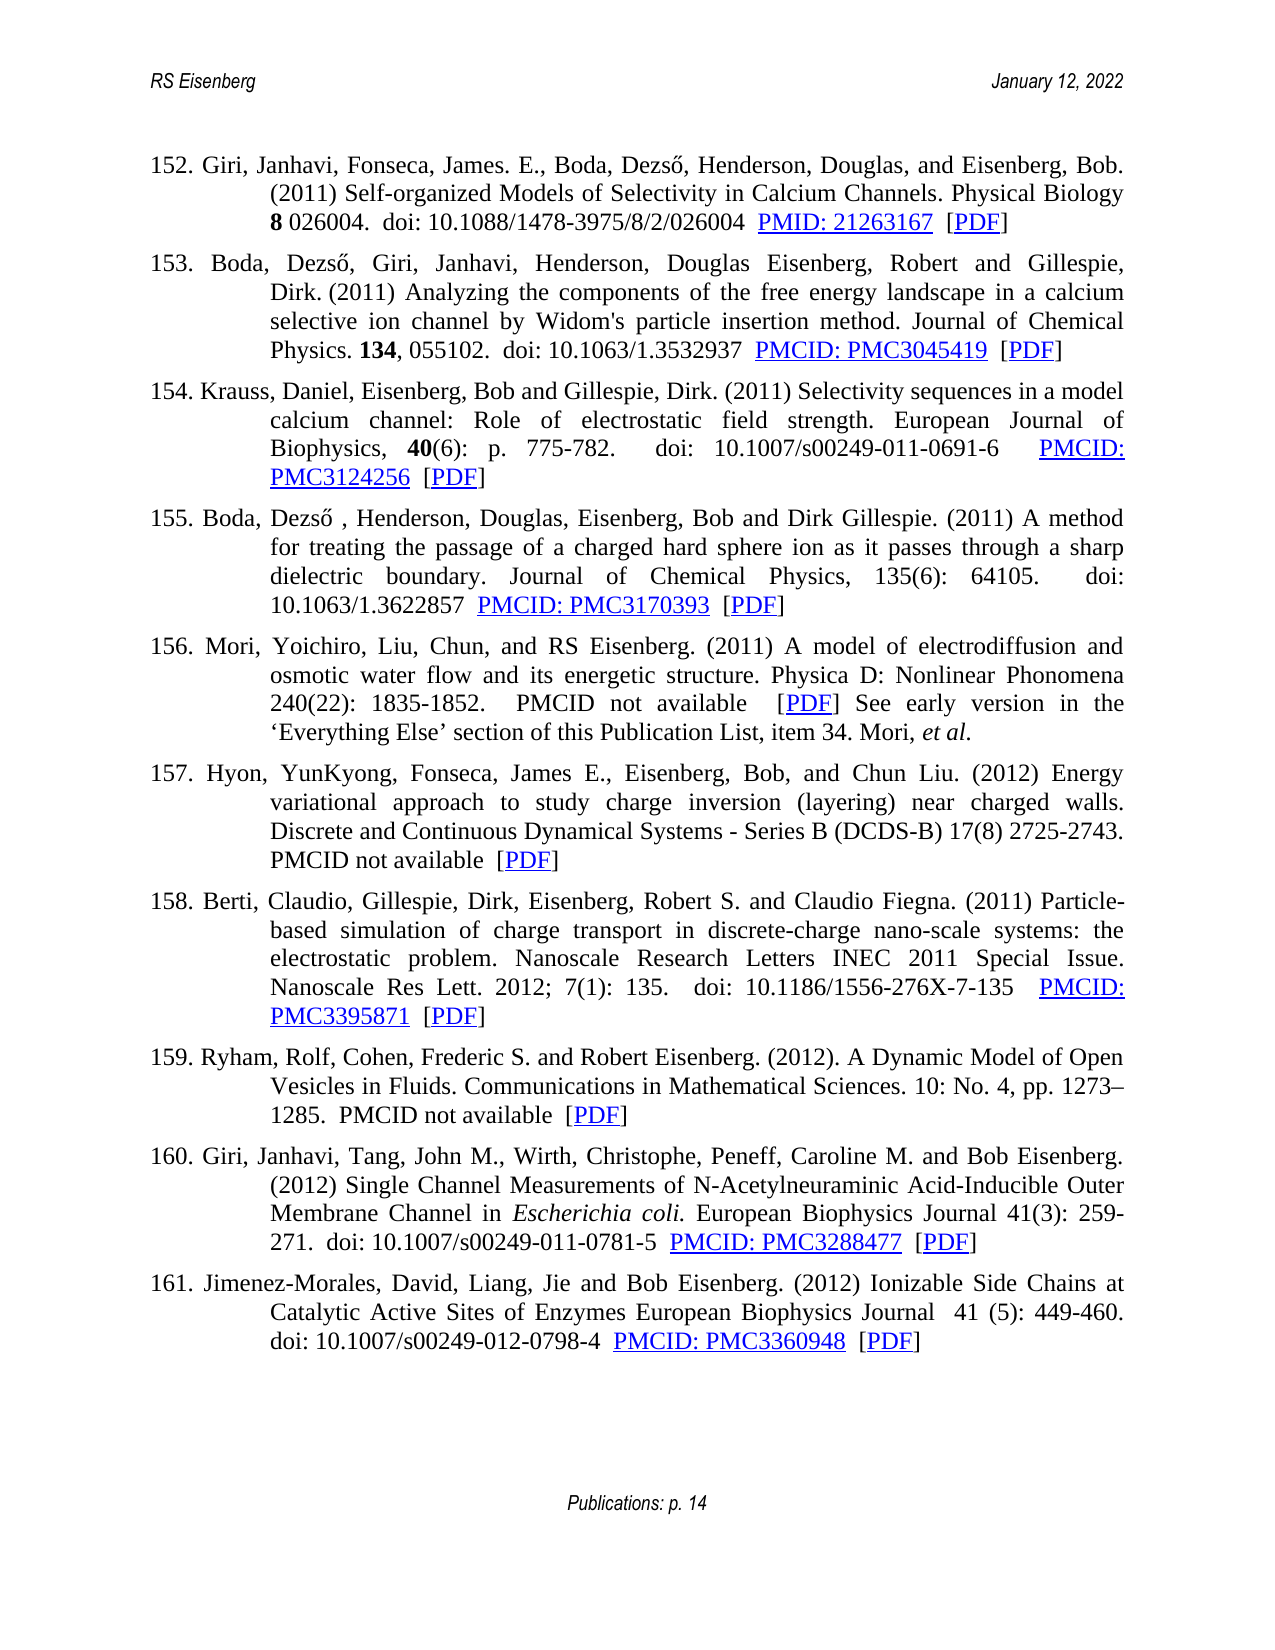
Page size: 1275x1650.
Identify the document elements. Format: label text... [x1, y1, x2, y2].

text 153. Boda, Dezső, Giri, Janhavi, Henderson, Douglas Eisenberg, Robert and Gillespie, Dirk. (2011) Analyzing the components of the free energy landscape in a calcium selective ion channel by Widom's particle insertion method. Journal of Chemical Physics. 134, 055102. doi: 10.1063/1.3532937 PMCID: PMC3045419 [PDF] [150, 248, 1125, 363]
text 161. Jimenez-Morales, David, Liang, Jie and Bob Eisenberg. (2012) Ionizable Side Chains at Catalytic Active Sites of Enzymes European Biophysics Journal 41 (5): 449-460. doi: 10.1007/s00249-012-0798-4 PMCID: PMC3360948 [PDF] [150, 1268, 1125, 1355]
text 159. Ryham, Rolf, Cohen, Frederic S. and Robert Eisenberg. (2012). A Dynamic Model of Open Vesicles in Fluids. Communications in Mathematical Sciences. 10: No. 4, pp. 1273–1285. PMCID not available [PDF] [150, 1042, 1125, 1128]
text 154. Krauss, Daniel, Eisenberg, Bob and Gillespie, Dirk. (2011) Selectivity sequences in a model calcium channel: Role of electrostatic field strength. European Journal of Biophysics, 40(6): p. 775-782. doi: 10.1007/s00249-011-0691-6 PMCID: PMC3124256 [PDF] [150, 376, 1125, 491]
text 152. Giri, Janhavi, Fonseca, James. E., Boda, Dezső, Henderson, Douglas, and Eisenberg, Bob. (2011) Self-organized Models of Selectivity in Calcium Channels. Physical Biology 8 026004. doi: 10.1088/1478-3975/8/2/026004 PMID: 21263167 [PDF] [150, 150, 1125, 236]
text 155. Boda, Dezső , Henderson, Douglas, Eisenberg, Bob and Dirk Gillespie. (2011) A method for treating the passage of a charged hard sphere ion as it passes through a sharp dielectric boundary. Journal of Chemical Physics, 135(6): 64105. doi: 10.1063/1.3622857 PMCID: PMC3170393 [PDF] [150, 503, 1125, 618]
text 156. Mori, Yoichiro, Liu, Chun, and RS Eisenberg. (2011) A model of electrodiffusion and osmotic water flow and its energetic structure. Physica D: Nonlinear Phonomena 240(22): 1835-1852. PMCID not available [PDF] See early version in the ‘Everything Else’ section of this Publication List, item 34. Mori, et al. [150, 631, 1125, 746]
text 158. Berti, Claudio, Gillespie, Dirk, Eisenberg, Robert S. and Claudio Fiegna. (2011) Particle-based simulation of charge transport in discrete-charge nano-scale systems: the electrostatic problem. Nanoscale Research Letters INEC 2011 Special Issue. Nanoscale Res Lett. 2012; 7(1): 135. doi: 10.1186/1556-276X-7-135 PMCID: PMC3395871 [PDF] [150, 886, 1125, 1030]
text 160. Giri, Janhavi, Tang, John M., Wirth, Christophe, Peneff, Caroline M. and Bob Eisenberg. (2012) Single Channel Measurements of N-Acetylneuraminic Acid-Inducible Outer Membrane Channel in Escherichia coli. European Biophysics Journal 41(3): 259-271. doi: 10.1007/s00249-011-0781-5 PMCID: PMC3288477 [PDF] [150, 1141, 1125, 1256]
text 157. Hyon, YunKyong, Fonseca, James E., Eisenberg, Bob, and Chun Liu. (2012) Energy variational approach to study charge inversion (layering) near charged walls. Discrete and Continuous Dynamical Systems - Series B (DCDS-B) 17(8) 2725-2743. PMCID not available [PDF] [150, 758, 1125, 873]
